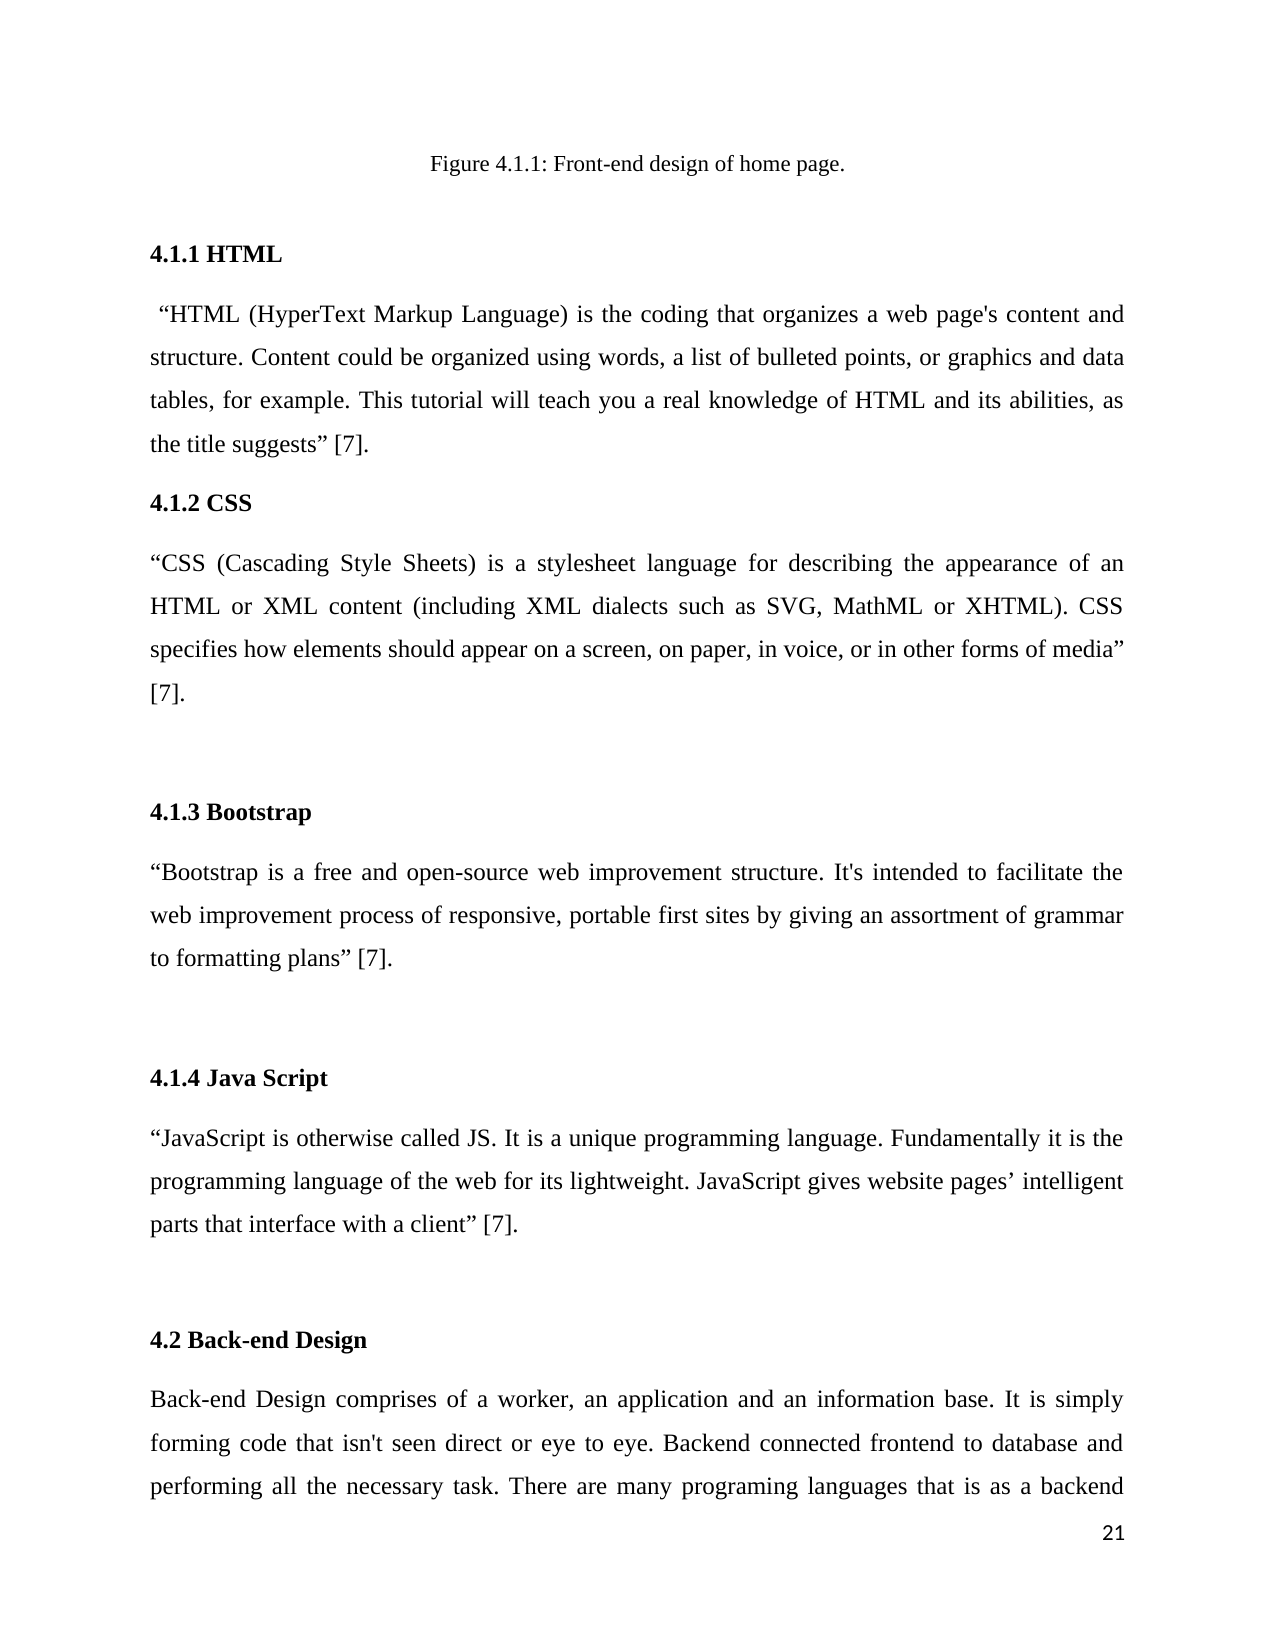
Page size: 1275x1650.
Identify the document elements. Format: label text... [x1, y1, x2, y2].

text “CSS (Cascading Style Sheets) is a stylesheet language for describing the appearance of an HTML or XML content (including XML dialects such as SVG, MathML or XHTML). CSS specifies how elements should appear on a screen, on paper, in voice, or in other forms of media” [7]. [150, 548, 1125, 706]
text “JavaScript is otherwise called JS. It is a unique programming language. Fundamentally it is the programming language of the web for its lightweight. JavaScript gives website pages’ intelligent parts that interface with a client” [7]. [150, 1123, 1125, 1238]
text 4.1.1 HTML [150, 239, 1125, 268]
text “Bootstrap is a free and open-source web improvement structure. It's intended to facilitate the web improvement process of responsive, portable first sites by giving an assortment of grammar to formatting plans” [7]. [150, 857, 1125, 972]
text 4.1.3 Bootstrap [150, 797, 1125, 826]
text Figure 4.1.1: Front-end design of home page. [150, 150, 1125, 176]
text “HTML (HyperText Markup Language) is the coding that organizes a web page's content and structure. Content could be organized using words, a list of bulleted points, or graphics and data tables, for example. This tutorial will teach you a real knowledge of HTML and its abilities, as the title suggests” [7]. [150, 299, 1125, 457]
text 4.1.4 Java Script [150, 1063, 1125, 1092]
text 4.1.2 CSS [150, 488, 1125, 517]
text 4.2 Back-end Design [150, 1325, 1125, 1353]
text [150, 1384, 1125, 1499]
